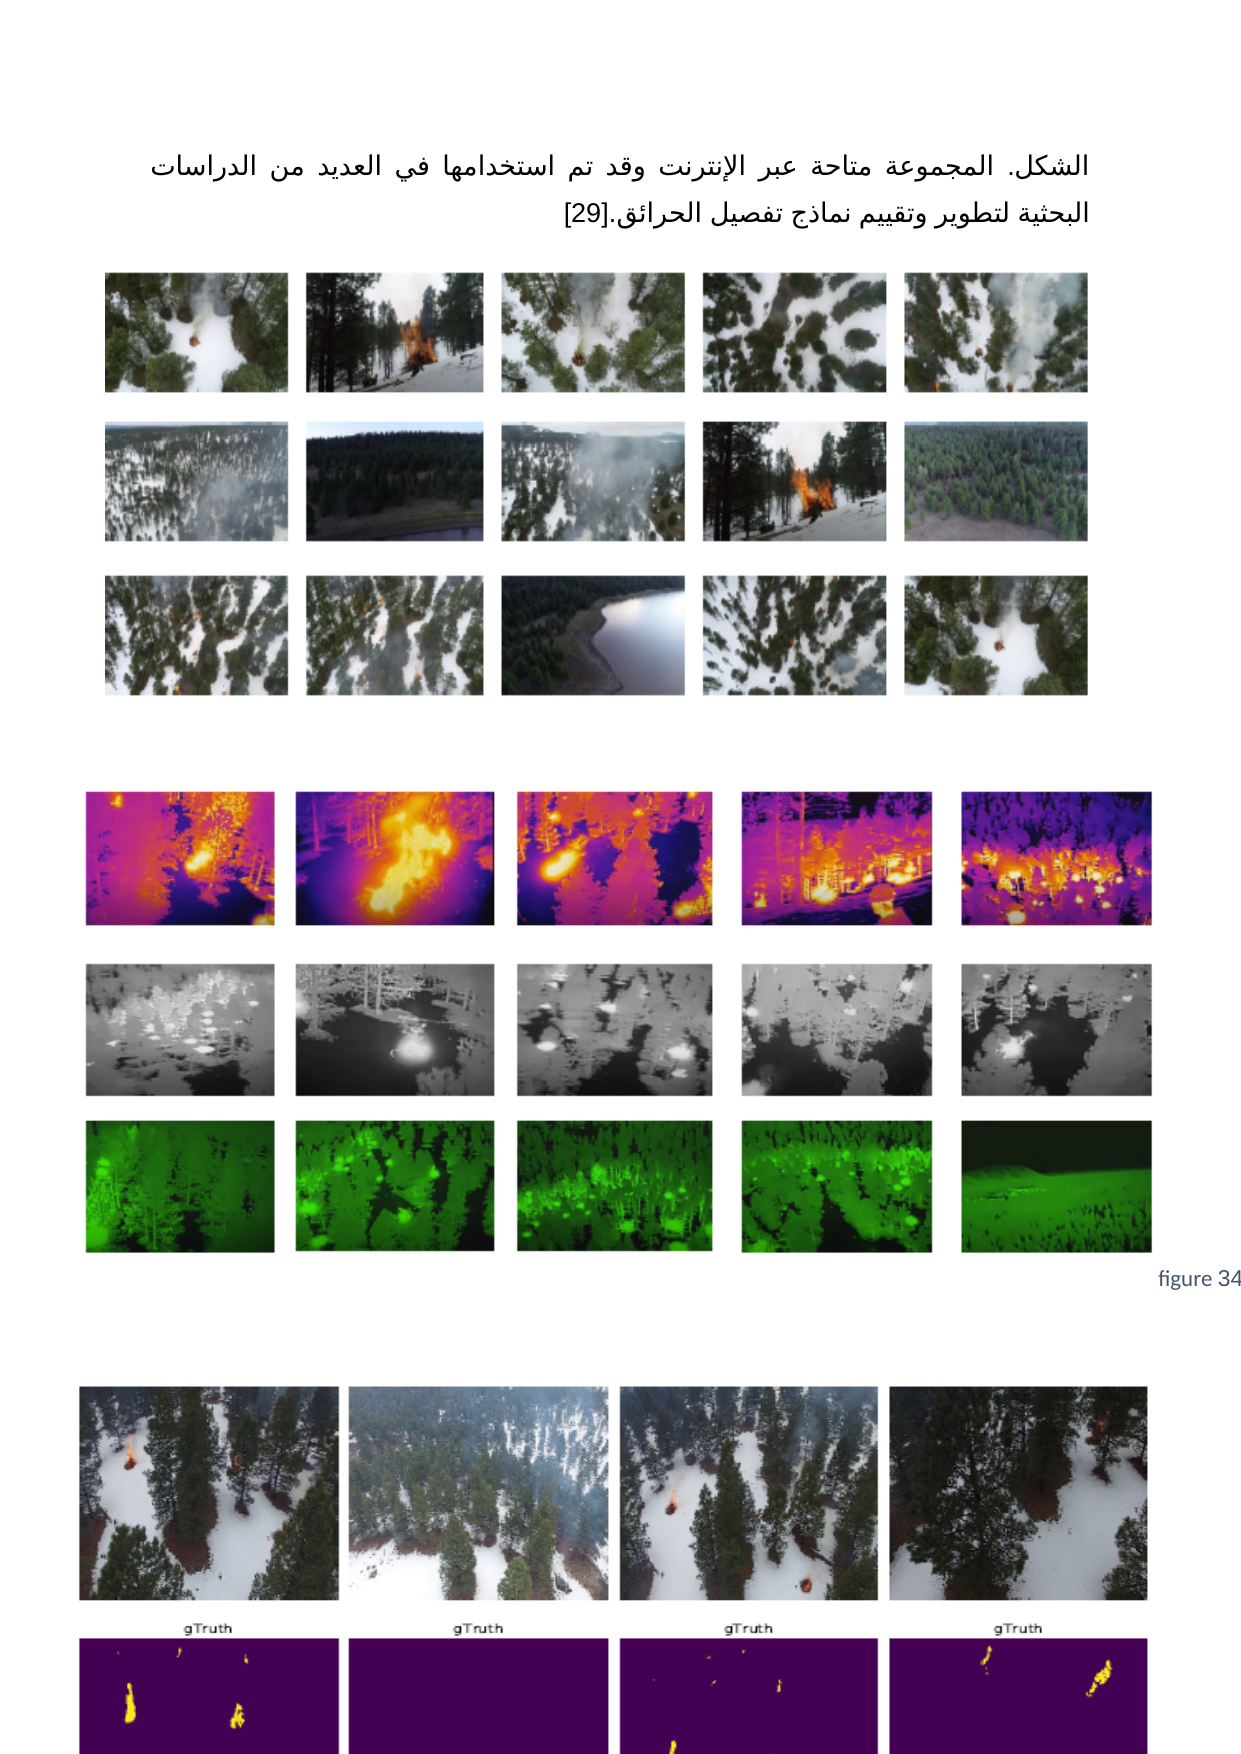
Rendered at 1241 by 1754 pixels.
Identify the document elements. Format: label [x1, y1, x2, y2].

text [150, 150, 1090, 228]
picture [78, 1384, 1151, 1754]
picture [83, 789, 1157, 1256]
picture [105, 268, 1091, 706]
